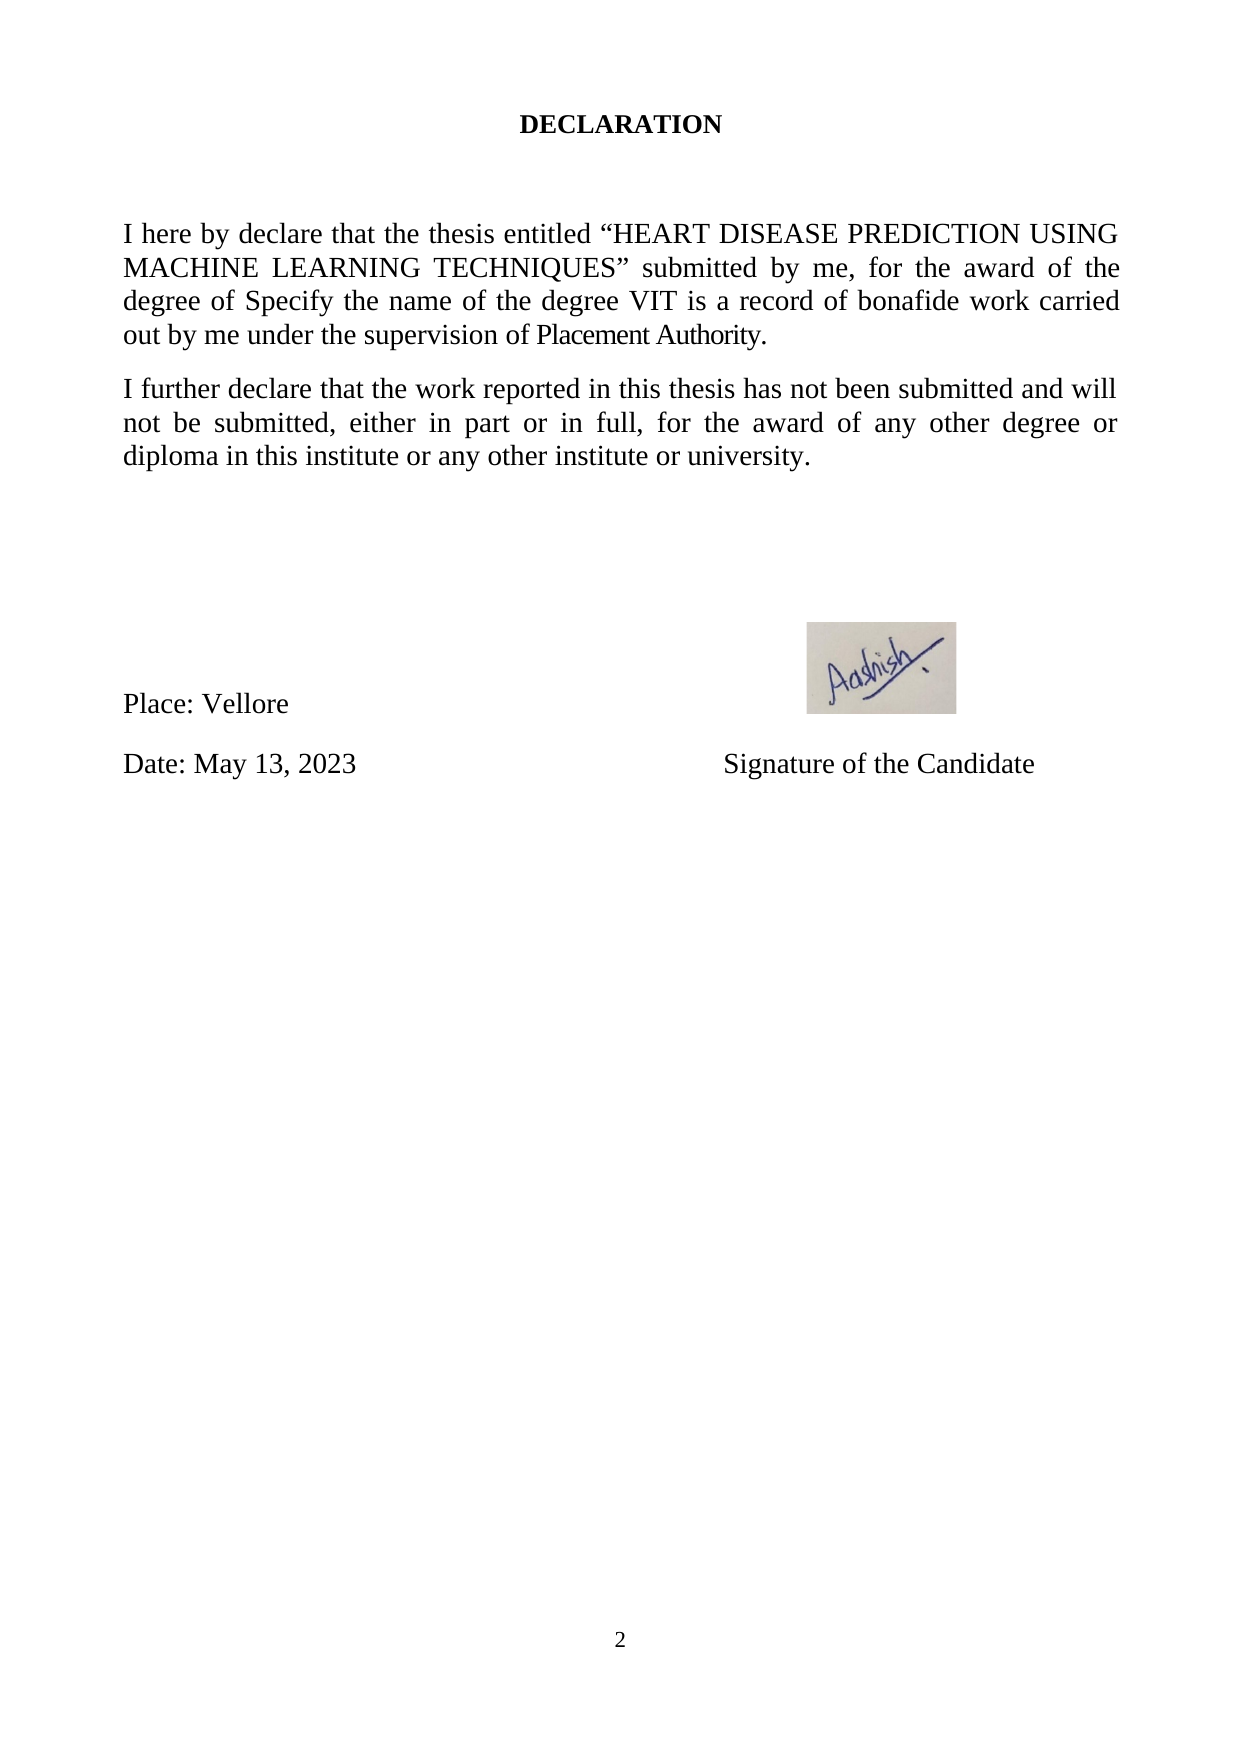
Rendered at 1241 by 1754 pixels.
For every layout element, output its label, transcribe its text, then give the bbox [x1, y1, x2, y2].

text Date: May 13, 2023 Signature of the Candidate [123, 746, 1165, 779]
text I further declare that the work reported in this thesis has not been submitted and will not be submitted, either in part or in full, for the award of any other degree or diploma in this institute or any other institute or university. [123, 371, 1119, 472]
text Place: Vellore [123, 623, 1165, 720]
text DECLARATION [77, 108, 1165, 139]
text I here by declare that the thesis entitled “HEART DISEASE PREDICTION USING MACHINE LEARNING TECHNIQUES” submitted by me, for the award of the degree of Specify the name of the degree VIT is a record of bonafide work carried out by me under the supervision of Placement Authority. [123, 216, 1120, 351]
picture [806, 622, 957, 714]
